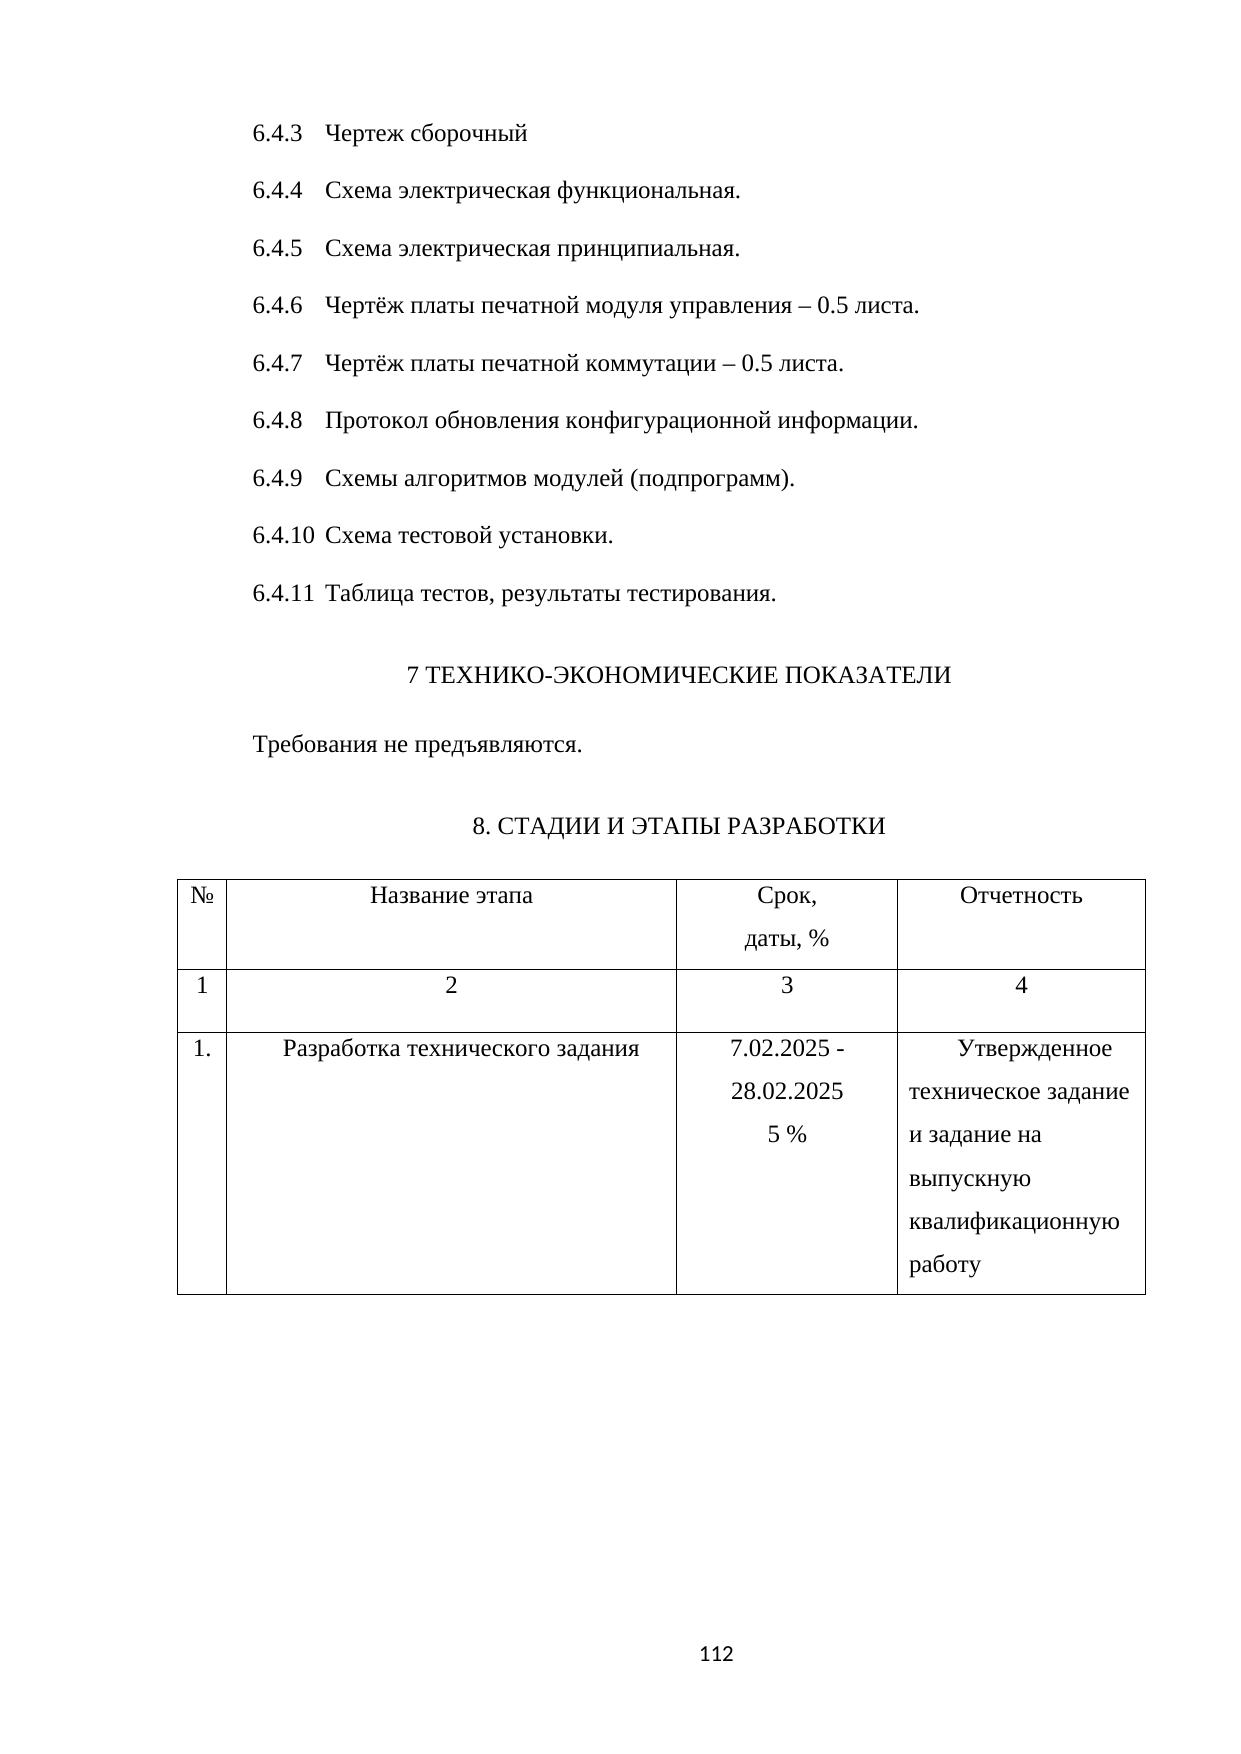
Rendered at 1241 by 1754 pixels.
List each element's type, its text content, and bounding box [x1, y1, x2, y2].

table_cell Разработка технического задания [227, 1033, 676, 1294]
table_cell Утвержденное техническое задание и задание на выпускную квалификационную работу [898, 1033, 1145, 1294]
text 6.4.10 Схема тестовой установки. [177, 521, 1181, 549]
table_cell 3 [677, 970, 897, 1032]
table_cell 2 [227, 970, 676, 1032]
text Требования не предъявляются. [177, 729, 1181, 757]
table_header Срок, даты, % [677, 880, 897, 969]
table_cell 4 [898, 970, 1145, 1032]
text 6.4.5 Схема электрическая принципиальная. [177, 233, 1181, 262]
text 6.4.3 Чертеж сборочный [177, 118, 1181, 147]
text 6.4.11 Таблица тестов, результаты тестирования. [177, 578, 1181, 607]
text 7 ТЕХНИКО-ЭКОНОМИЧЕСКИЕ ПОКАЗАТЕЛИ [177, 661, 1181, 689]
table_header Название этапа [227, 880, 676, 969]
text 6.4.4 Схема электрическая функциональная. [177, 176, 1181, 204]
text 6.4.6 Чертёж платы печатной модуля управления – 0.5 листа. [177, 291, 1181, 319]
table_cell 1. [178, 1033, 226, 1294]
text 6.4.8 Протокол обновления конфигурационной информации. [177, 406, 1181, 434]
table_cell 1 [178, 970, 226, 1032]
text 8. СТАДИИ И ЭТАПЫ РАЗРАБОТКИ [177, 811, 1181, 840]
text 6.4.9 Схемы алгоритмов модулей (подпрограмм). [177, 463, 1181, 492]
table_header № [178, 880, 226, 969]
text 6.4.7 Чертёж платы печатной коммутации – 0.5 листа. [177, 348, 1181, 377]
table_cell 7.02.2025 -28.02.2025 5 % [677, 1033, 897, 1294]
table_header Отчетность [898, 880, 1145, 969]
